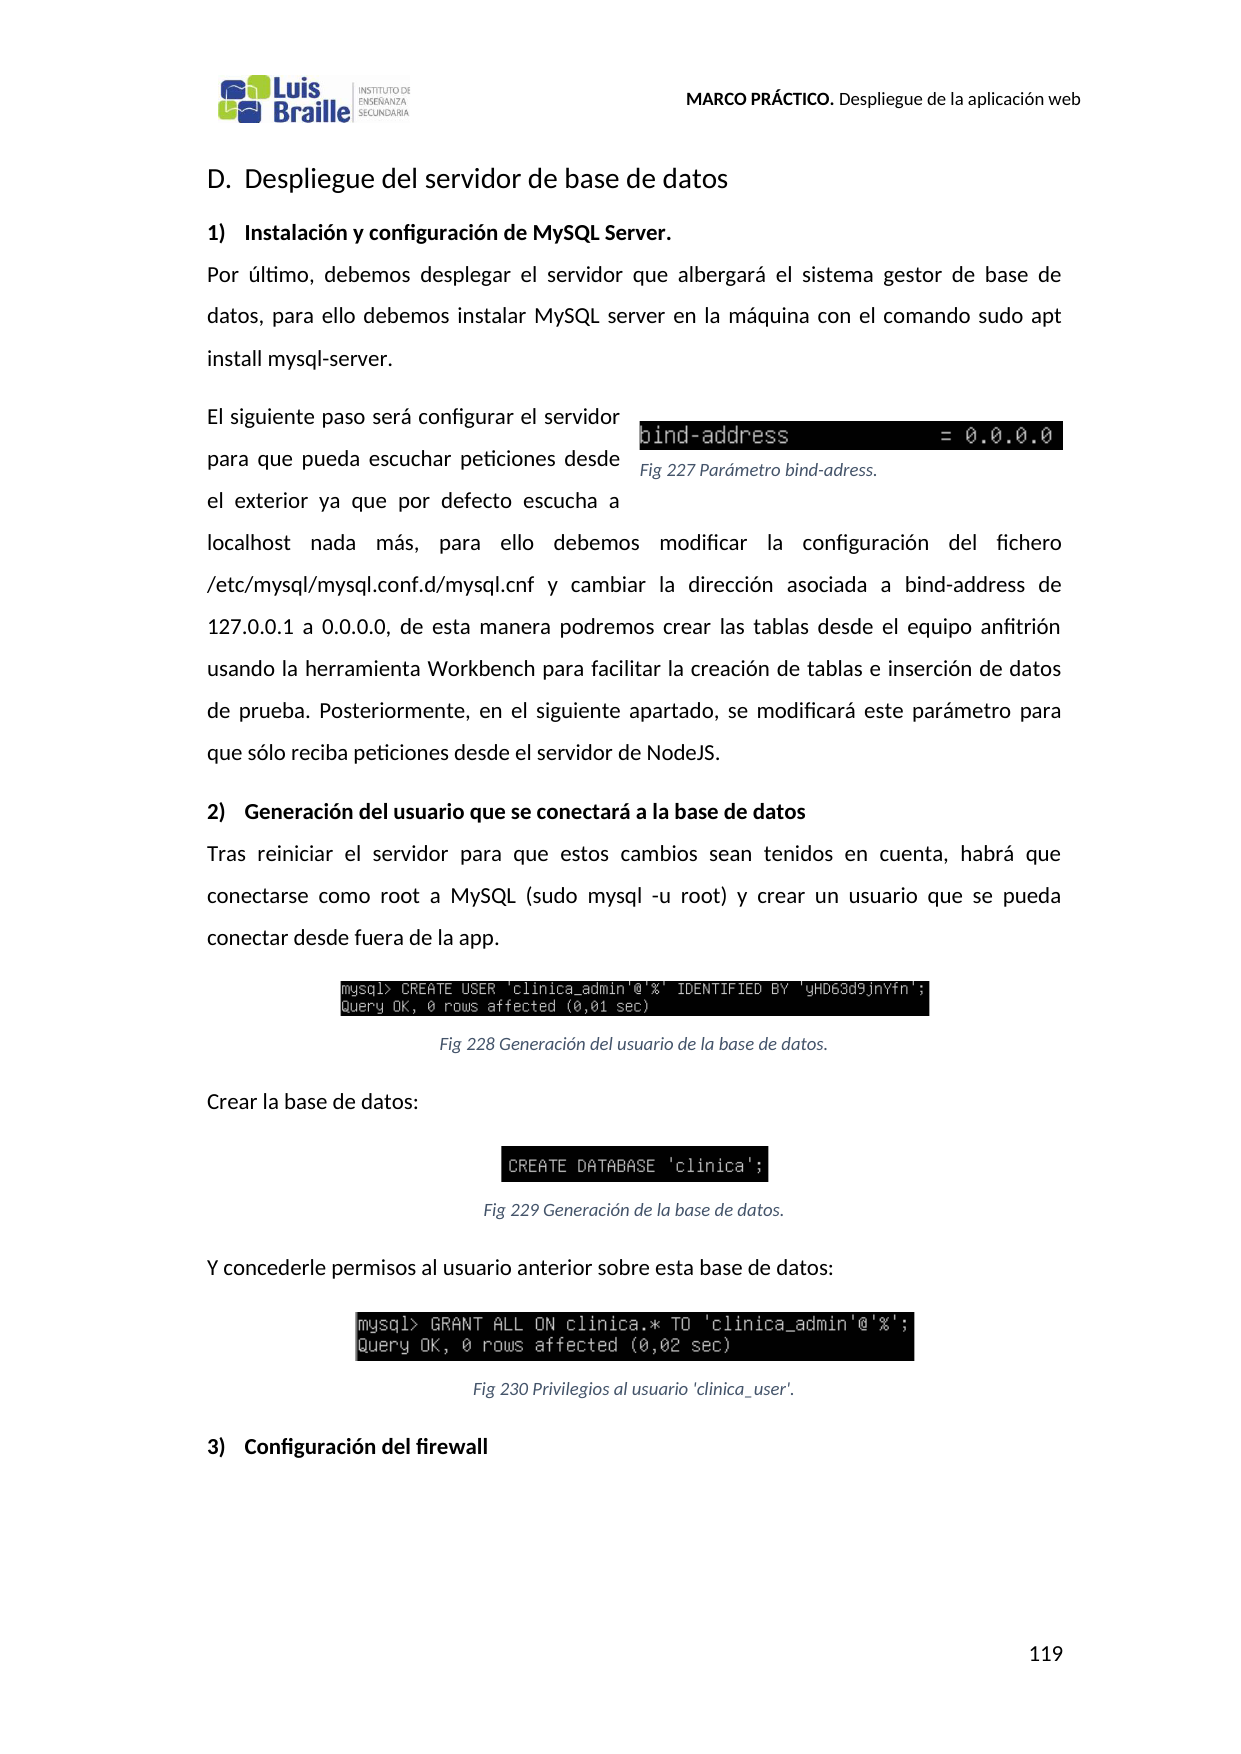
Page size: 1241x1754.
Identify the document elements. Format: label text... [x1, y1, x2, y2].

picture [355, 1312, 915, 1361]
text El siguiente paso será configurar el servidor para que pueda escuchar peticiones desde el exterior ya que por defecto escucha a localhost nada más, para ello debemos modificar la configuración del fichero /etc/mysql/mysql.conf.d/mysql.cnf y cambiar la dirección asociada a bind-address de 127.0.0.1 a 0.0.0.0, de esta manera podremos crear las tablas desde el equipo anfitrión usando la herramienta Workbench para facilitar la creación de tablas e inserción de datos de prueba. Posteriormente, en el siguiente apartado, se modificará este parámetro para que sólo reciba peticiones desde el servidor de NodeJS. [207, 402, 1063, 766]
picture [639, 421, 1063, 450]
text Por último, debemos desplegar el servidor que albergará el sistema gestor de base de datos, para ello debemos instalar MySQL server en la máquina con el comando sudo apt install mysql-server. [207, 260, 1063, 372]
text Y concederle permisos al usuario anterior sobre esta base de datos: [207, 1253, 1063, 1282]
picture [501, 1146, 769, 1182]
text Fig 228 Privilegios al usuario 'clinica_user'. [207, 1377, 1063, 1400]
list Instalación y configuración de MySQL Server. [207, 218, 1063, 246]
text Crear la base de datos: [207, 1087, 1063, 1116]
list Generación del usuario que se conectará a la base de datos [207, 797, 1063, 825]
text Fig 226 Generación del usuario de la base de datos. [207, 1032, 1063, 1055]
text Tras reiniciar el servidor para que estos cambios sean tenidos en cuenta, habrá que conectarse como root a MySQL (sudo mysql -u root) y crear un usuario que se pueda conectar desde fuera de la app. [207, 839, 1063, 951]
list Configuración del firewall [207, 1432, 1063, 1460]
list Despliegue del servidor de base de datos [207, 160, 1063, 196]
picture [340, 981, 930, 1016]
text Fig 227 Generación de la base de datos. [207, 1198, 1063, 1221]
